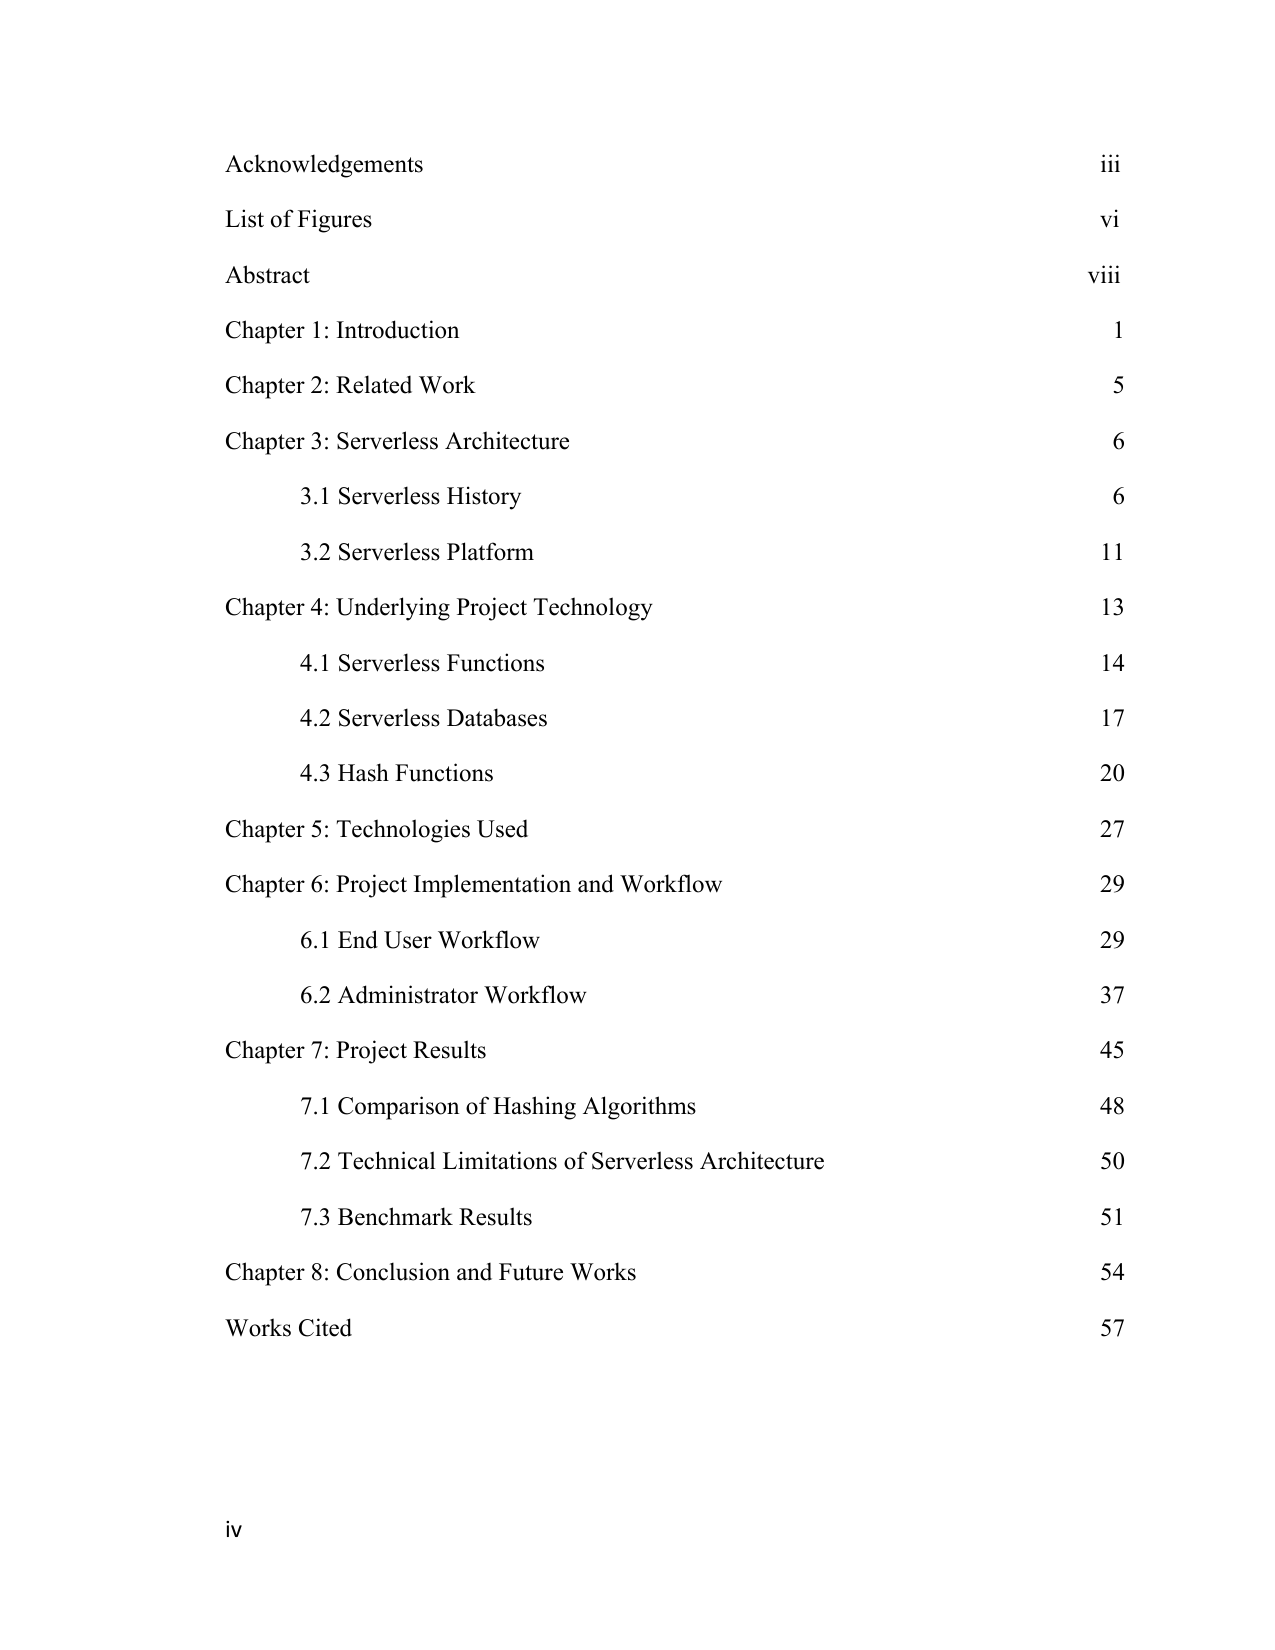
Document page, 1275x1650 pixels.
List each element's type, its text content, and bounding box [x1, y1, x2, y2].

text Chapter 5: Technologies Used 27 [225, 815, 1125, 843]
text 6.2 Administrator Workflow 37 [225, 981, 1125, 1009]
text Acknowledgements iii [225, 150, 1125, 178]
text 4.3 Hash Functions 20 [225, 759, 1125, 787]
text Chapter 4: Underlying Project Technology 13 [225, 593, 1125, 621]
text 3.1 Serverless History 6 [225, 482, 1125, 510]
text Chapter 8: Conclusion and Future Works 54 [225, 1258, 1125, 1286]
text List of Figures vi [225, 205, 1125, 233]
text 7.1 Comparison of Hashing Algorithms 48 [225, 1092, 1125, 1120]
text Abstract viii [225, 261, 1125, 288]
text Chapter 7: Project Results 45 [225, 1037, 1125, 1064]
text Chapter 1: Introduction 1 [225, 316, 1125, 344]
text Chapter 6: Project Implementation and Workflow 29 [225, 870, 1125, 898]
text 7.2 Technical Limitations of Serverless Architecture 50 [225, 1147, 1125, 1175]
text Chapter 3: Serverless Architecture 6 [225, 427, 1125, 455]
text 7.3 Benchmark Results 51 [225, 1203, 1125, 1231]
text 3.2 Serverless Platform 11 [225, 538, 1125, 566]
text 6.1 End User Workflow 29 [225, 926, 1125, 953]
text 4.2 Serverless Databases 17 [225, 704, 1125, 732]
text 4.1 Serverless Functions 14 [225, 649, 1125, 676]
text Chapter 2: Related Work 5 [225, 372, 1125, 399]
text Works Cited 57 [225, 1314, 1125, 1341]
